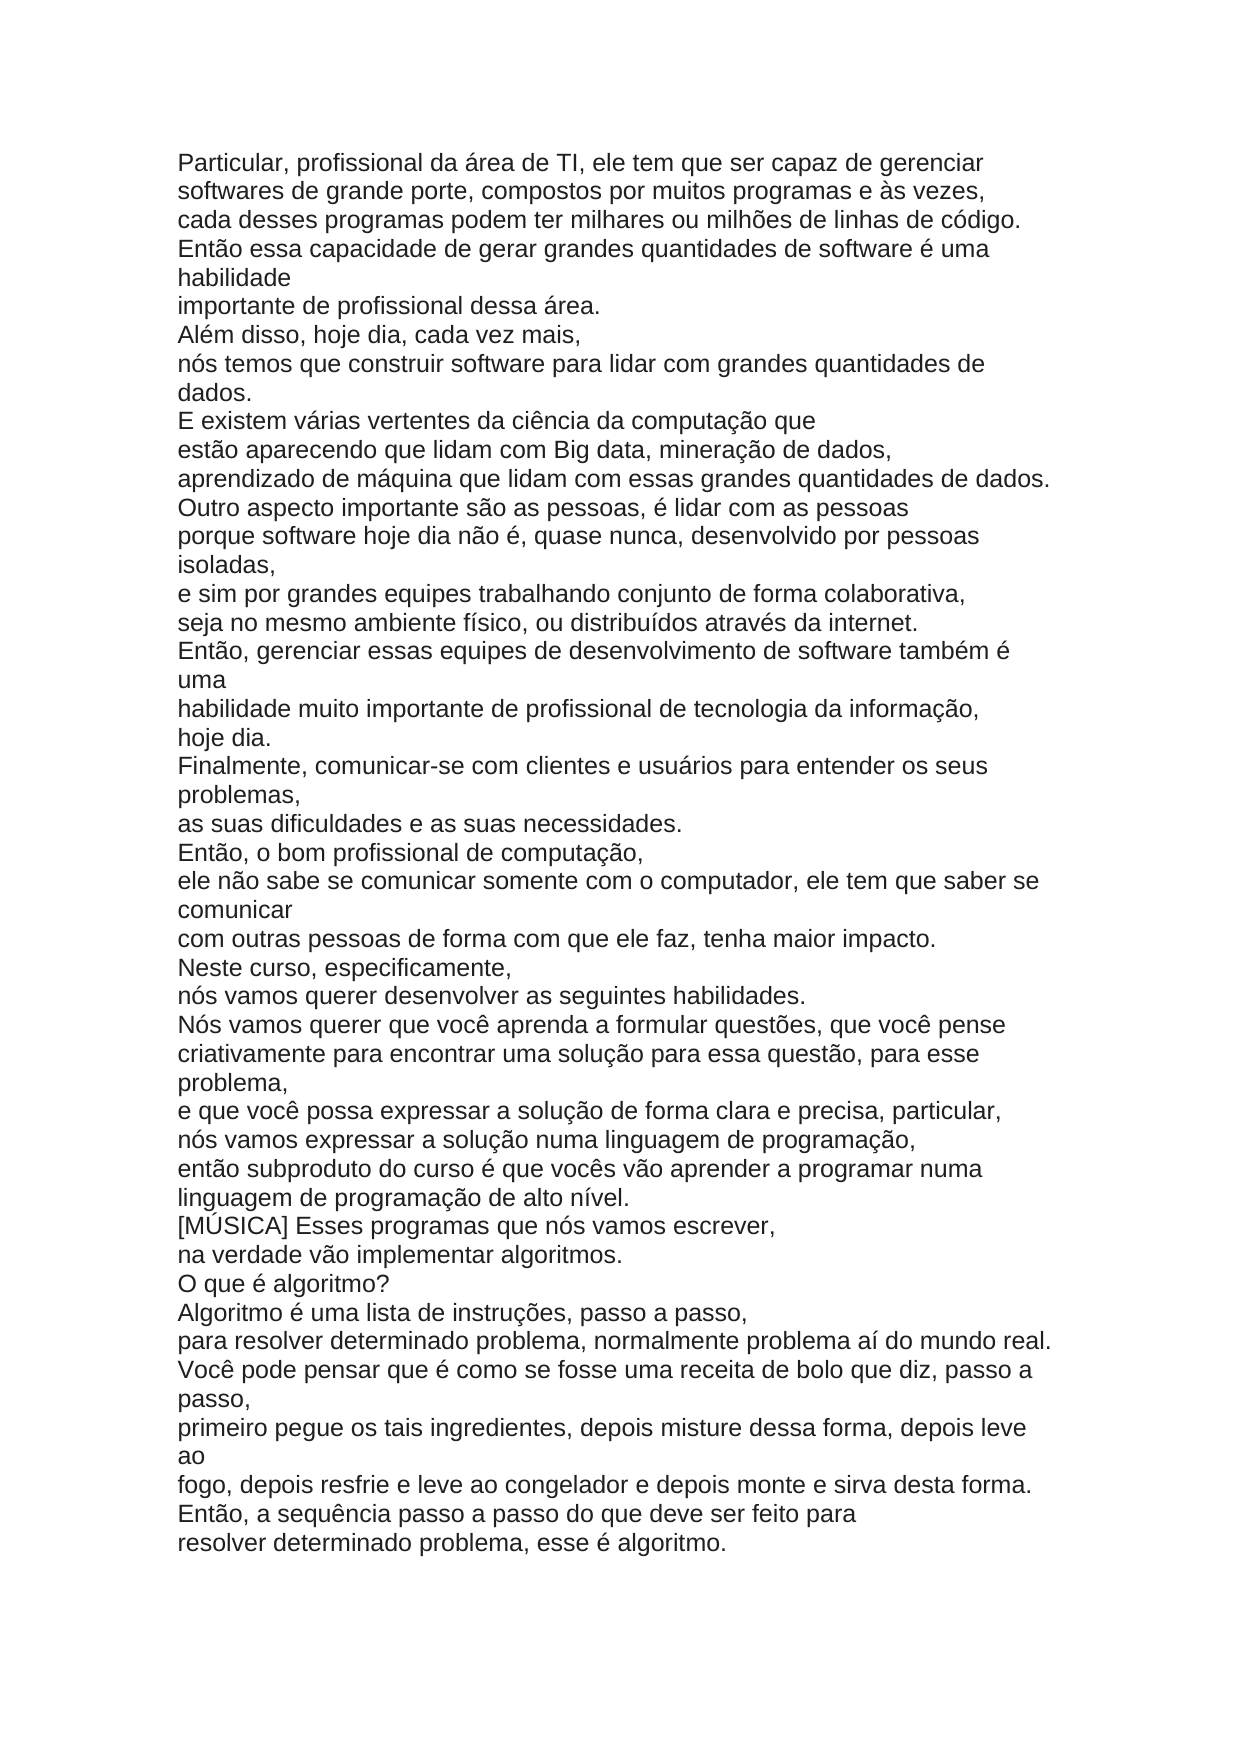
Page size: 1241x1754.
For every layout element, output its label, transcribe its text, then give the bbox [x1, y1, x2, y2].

text Então, a sequência passo a passo do que deve ser feito para [177, 1499, 1063, 1528]
text e sim por grandes equipes trabalhando conjunto de forma colaborativa, [177, 579, 1063, 608]
text seja no mesmo ambiente físico, ou distribuídos através da internet. [177, 608, 1063, 636]
text importante de profissional dessa área. [177, 291, 1063, 320]
text Algoritmo é uma lista de instruções, passo a passo, [177, 1298, 1063, 1326]
text Então, o bom profissional de computação, [177, 838, 1063, 866]
text nós temos que construir software para lidar com grandes quantidades de dados. [177, 349, 1063, 406]
text para resolver determinado problema, normalmente problema aí do mundo real. [177, 1326, 1063, 1355]
text nós vamos expressar a solução numa linguagem de programação, [177, 1125, 1063, 1154]
text E existem várias vertentes da ciência da computação que [177, 406, 1063, 435]
text primeiro pegue os tais ingredientes, depois misture dessa forma, depois leve ao [177, 1413, 1063, 1470]
text e que você possa expressar a solução de forma clara e precisa, particular, [177, 1096, 1063, 1125]
text as suas dificuldades e as suas necessidades. [177, 809, 1063, 838]
text O que é algoritmo? [177, 1269, 1063, 1298]
text Neste curso, especificamente, [177, 953, 1063, 981]
text Finalmente, comunicar-se com clientes e usuários para entender os seus problemas, [177, 751, 1063, 809]
text Então essa capacidade de gerar grandes quantidades de software é uma habilidade [177, 234, 1063, 291]
text com outras pessoas de forma com que ele faz, tenha maior impacto. [177, 924, 1063, 953]
text Você pode pensar que é como se fosse uma receita de bolo que diz, passo a passo, [177, 1355, 1063, 1413]
text softwares de grande porte, compostos por muitos programas e às vezes, [177, 176, 1063, 205]
text estão aparecendo que lidam com Big data, mineração de dados, [177, 435, 1063, 464]
text nós vamos querer desenvolver as seguintes habilidades. [177, 981, 1063, 1010]
text cada desses programas podem ter milhares ou milhões de linhas de código. [177, 205, 1063, 234]
text na verdade vão implementar algoritmos. [177, 1240, 1063, 1269]
text porque software hoje dia não é, quase nunca, desenvolvido por pessoas isoladas, [177, 521, 1063, 579]
text Então, gerenciar essas equipes de desenvolvimento de software também é uma [177, 636, 1063, 694]
text aprendizado de máquina que lidam com essas grandes quantidades de dados. [177, 464, 1063, 493]
text então subproduto do curso é que vocês vão aprender a programar numa [177, 1154, 1063, 1183]
text hoje dia. [177, 723, 1063, 751]
text habilidade muito importante de profissional de tecnologia da informação, [177, 694, 1063, 723]
text ele não sabe se comunicar somente com o computador, ele tem que saber se comunicar [177, 866, 1063, 924]
text [MÚSICA] Esses programas que nós vamos escrever, [177, 1211, 1063, 1240]
text linguagem de programação de alto nível. [177, 1183, 1063, 1211]
text Nós vamos querer que você aprenda a formular questões, que você pense [177, 1010, 1063, 1039]
text Além disso, hoje dia, cada vez mais, [177, 320, 1063, 349]
text fogo, depois resfrie e leve ao congelador e depois monte e sirva desta forma. [177, 1470, 1063, 1499]
text Outro aspecto importante são as pessoas, é lidar com as pessoas [177, 493, 1063, 521]
text criativamente para encontrar uma solução para essa questão, para esse problema, [177, 1039, 1063, 1096]
text resolver determinado problema, esse é algoritmo. [177, 1528, 1063, 1556]
text Particular, profissional da área de TI, ele tem que ser capaz de gerenciar [177, 148, 1063, 176]
